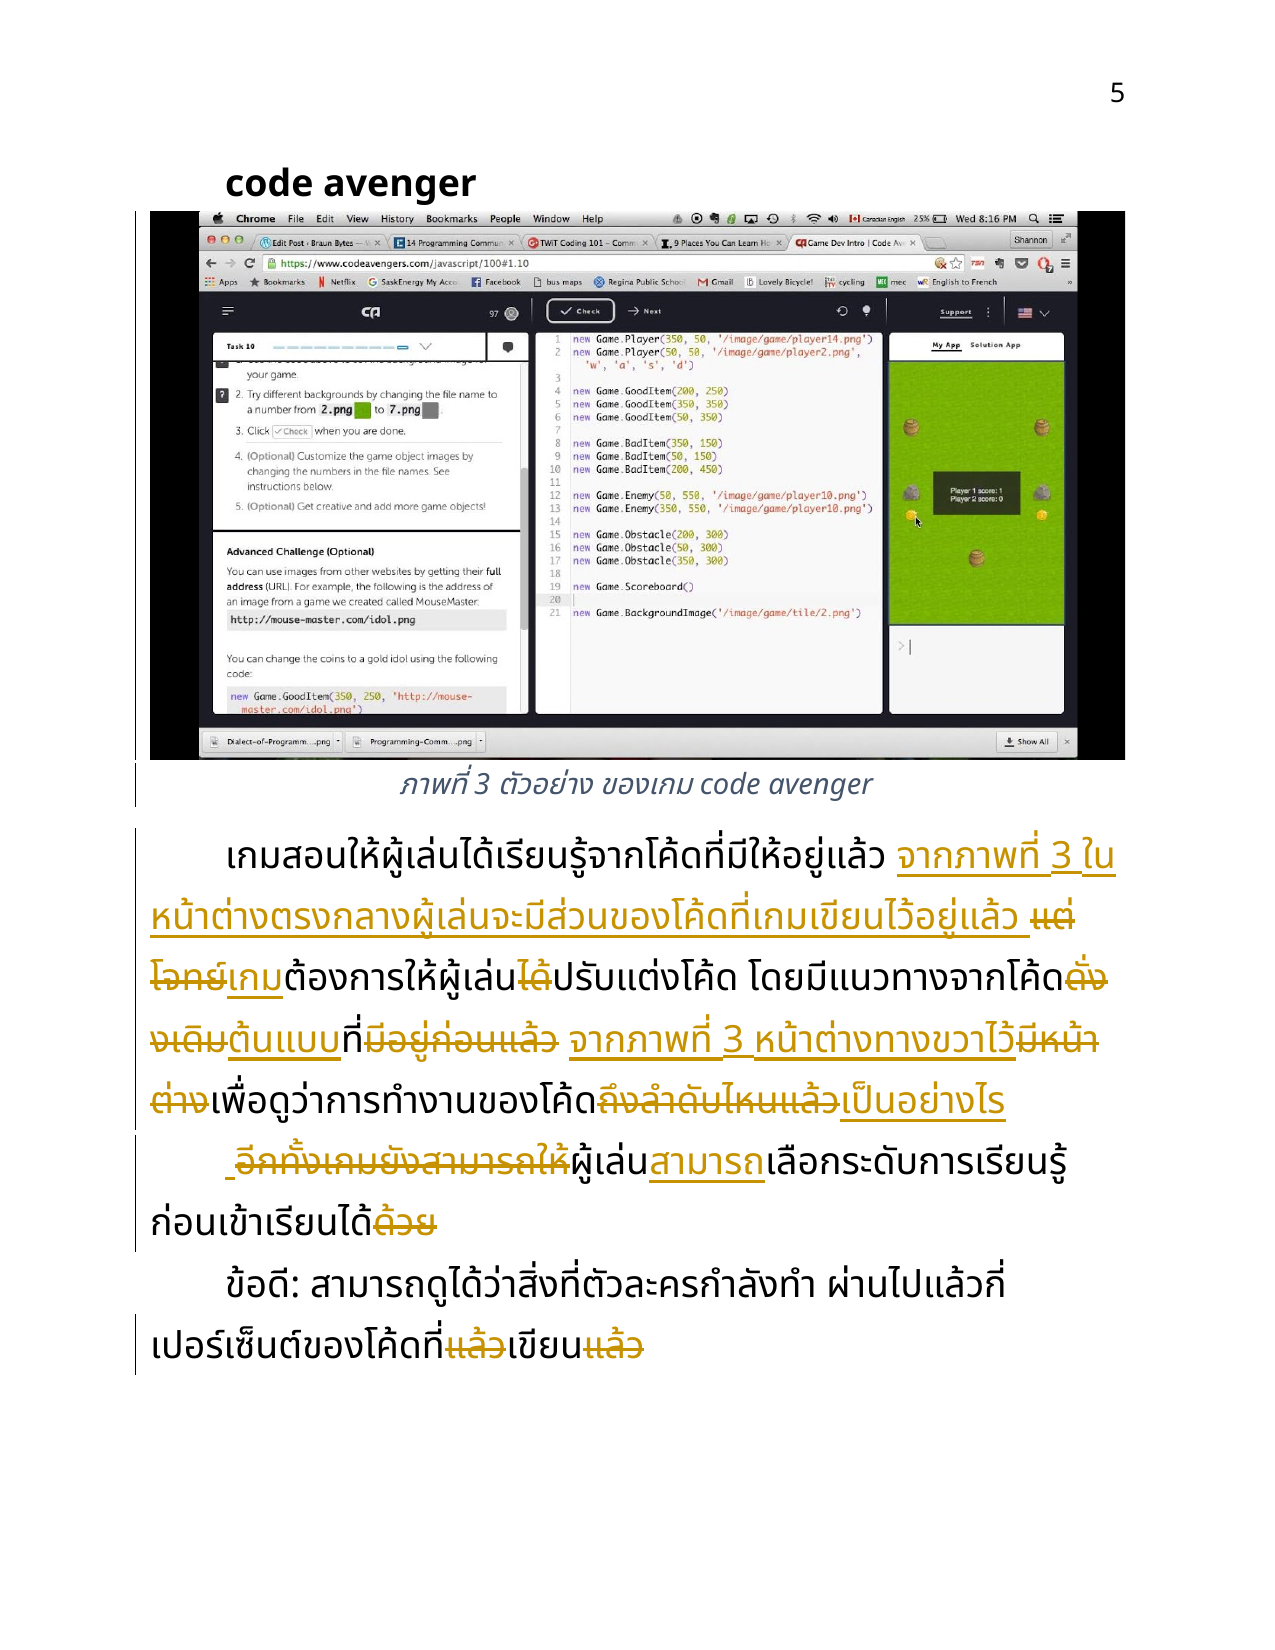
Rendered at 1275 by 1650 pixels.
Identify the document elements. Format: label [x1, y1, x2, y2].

picture [150, 211, 1125, 760]
